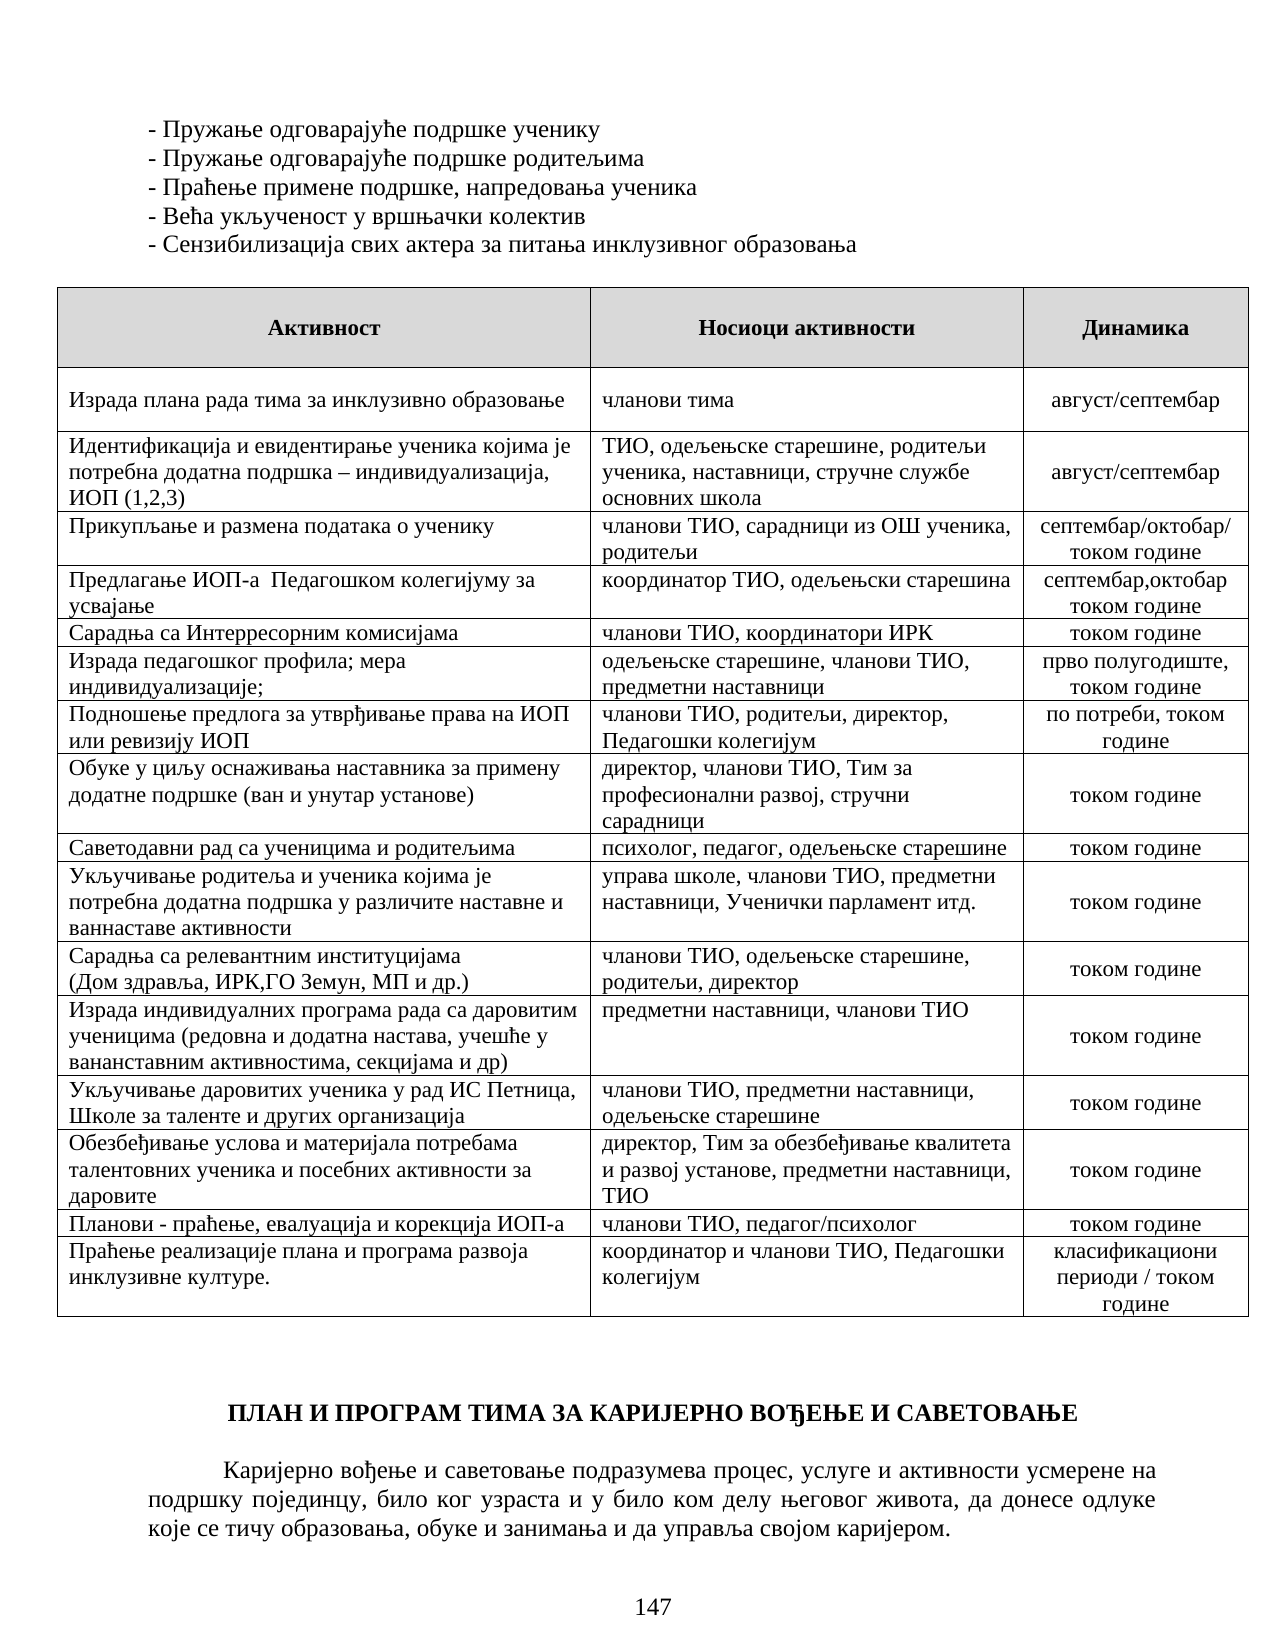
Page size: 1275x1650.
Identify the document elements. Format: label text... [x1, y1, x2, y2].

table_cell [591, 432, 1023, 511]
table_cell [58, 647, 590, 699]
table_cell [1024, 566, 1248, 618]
text - Праћење примене подршке, напредовања ученика [148, 172, 1158, 201]
text Каријерно вођење и саветовање подразумева процес, услуге и активности усмерене на подршку појединцу, било ког узраста и у било ком делу његовог живота, да донесе одлуке које се тичу образовања, обуке и занимања и да управља својом каријером. [148, 1456, 1158, 1542]
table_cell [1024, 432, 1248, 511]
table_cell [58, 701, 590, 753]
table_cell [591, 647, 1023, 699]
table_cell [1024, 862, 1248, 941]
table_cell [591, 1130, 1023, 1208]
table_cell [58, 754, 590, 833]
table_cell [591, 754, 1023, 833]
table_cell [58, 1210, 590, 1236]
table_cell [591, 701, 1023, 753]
text - Сензибилизација свих актера за питања инклузивног образовања [148, 229, 1158, 258]
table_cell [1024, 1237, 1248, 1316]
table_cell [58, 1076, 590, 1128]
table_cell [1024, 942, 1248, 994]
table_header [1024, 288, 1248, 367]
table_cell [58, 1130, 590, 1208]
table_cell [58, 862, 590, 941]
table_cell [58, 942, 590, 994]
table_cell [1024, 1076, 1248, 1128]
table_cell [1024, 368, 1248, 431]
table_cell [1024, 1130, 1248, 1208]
text - Већа укљученост у вршњачки колектив [148, 201, 1158, 229]
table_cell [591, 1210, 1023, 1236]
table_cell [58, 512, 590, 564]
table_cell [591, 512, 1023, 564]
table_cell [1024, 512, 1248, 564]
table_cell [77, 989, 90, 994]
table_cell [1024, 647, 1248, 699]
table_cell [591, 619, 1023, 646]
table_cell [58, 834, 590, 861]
text - Пружање одговарајуће подршке родитељима [148, 143, 1158, 172]
text - Пружање одговарајуће подршке ученику [148, 114, 1158, 143]
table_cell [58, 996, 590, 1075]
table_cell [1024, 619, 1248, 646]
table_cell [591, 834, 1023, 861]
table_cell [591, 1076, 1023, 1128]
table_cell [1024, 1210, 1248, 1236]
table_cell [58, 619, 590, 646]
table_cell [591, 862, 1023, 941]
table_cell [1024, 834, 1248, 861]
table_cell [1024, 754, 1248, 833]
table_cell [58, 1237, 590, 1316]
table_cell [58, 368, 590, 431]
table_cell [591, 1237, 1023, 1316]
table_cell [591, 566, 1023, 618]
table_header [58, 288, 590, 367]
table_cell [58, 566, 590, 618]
subtitle ПЛАН И ПРОГРАМ ТИМА ЗА КАРИЈЕРНО ВОЂЕЊЕ И САВЕТОВАЊЕ [148, 1398, 1158, 1427]
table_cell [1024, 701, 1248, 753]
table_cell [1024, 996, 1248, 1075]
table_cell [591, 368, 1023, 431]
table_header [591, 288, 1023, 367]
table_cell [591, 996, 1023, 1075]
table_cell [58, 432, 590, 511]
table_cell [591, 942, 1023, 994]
